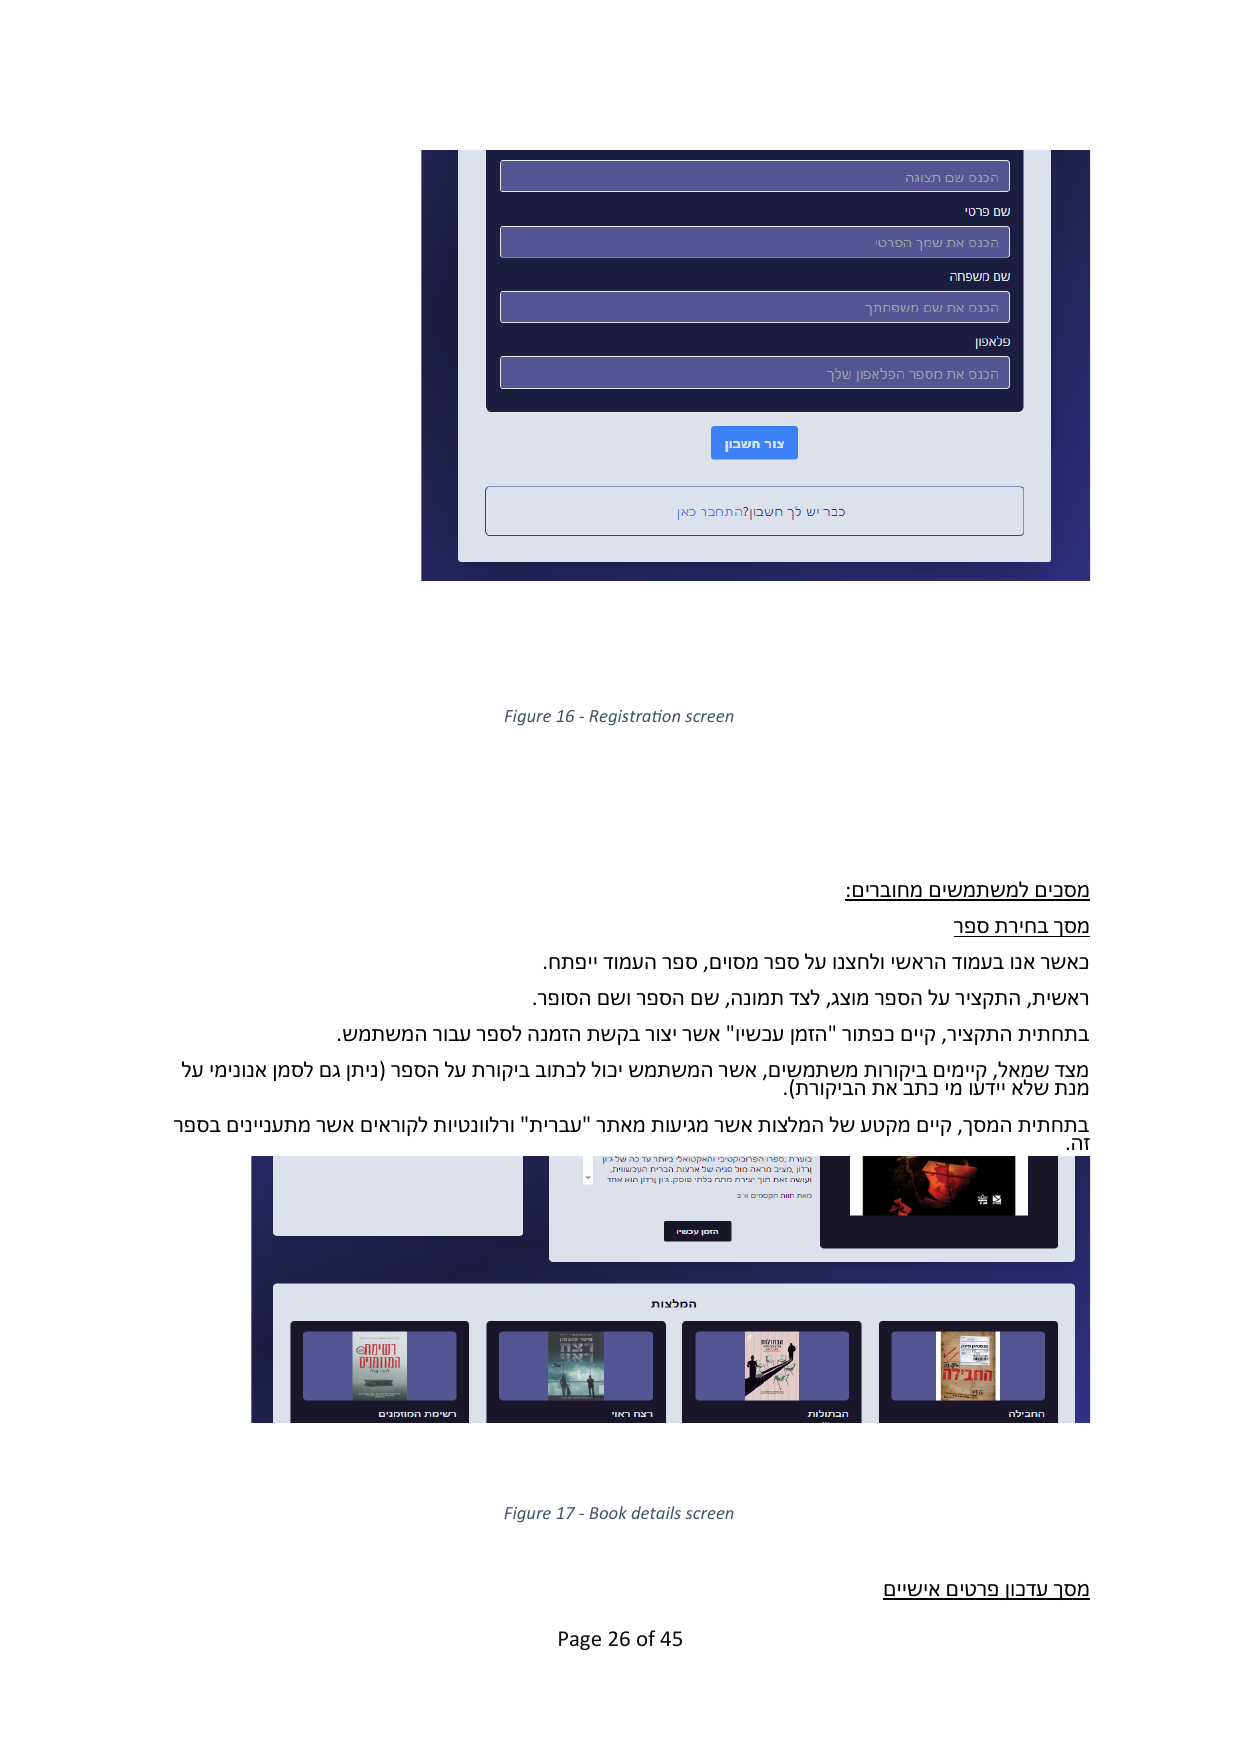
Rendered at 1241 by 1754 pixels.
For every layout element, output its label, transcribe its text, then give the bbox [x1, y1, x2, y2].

picture [251, 1156, 1091, 1423]
text מסך בחירת ספר [150, 918, 1090, 937]
text מסך עדכון פרטים אישיים [150, 1581, 1090, 1600]
text בתחתית המסך, קיים מקטע של המלצות אשר מגיעות מאתר "עברית" ורלוונטיות לקוראים אשר מתעניינים בספר זה. [150, 1117, 1090, 1156]
text מסכים למשתמשים מחוברים: [150, 882, 1090, 902]
picture [421, 150, 1091, 581]
text כאשר אנו בעמוד הראשי ולחצנו על ספר מסוים, ספר העמוד ייפתח. [150, 954, 1090, 973]
text ראשית, התקציר על הספר מוצג, לצד תמונה, שם הספר ושם הסופר. [150, 990, 1090, 1009]
text מצד שמאל, קיימים ביקורות משתמשים, אשר המשתמש יכול לכתוב ביקורת על הספר (ניתן גם לסמן אנונימי על מנת שלא יידעו מי כתב את הביקורת). [150, 1062, 1090, 1101]
text Figure 16 - Registration screen [150, 704, 1090, 727]
text בתחתית התקציר, קיים כפתור "הזמן עכשיו" אשר יצור בקשת הזמנה לספר עבור המשתמש. [150, 1026, 1090, 1045]
text Figure 17 - Book details screen [150, 1501, 1090, 1524]
